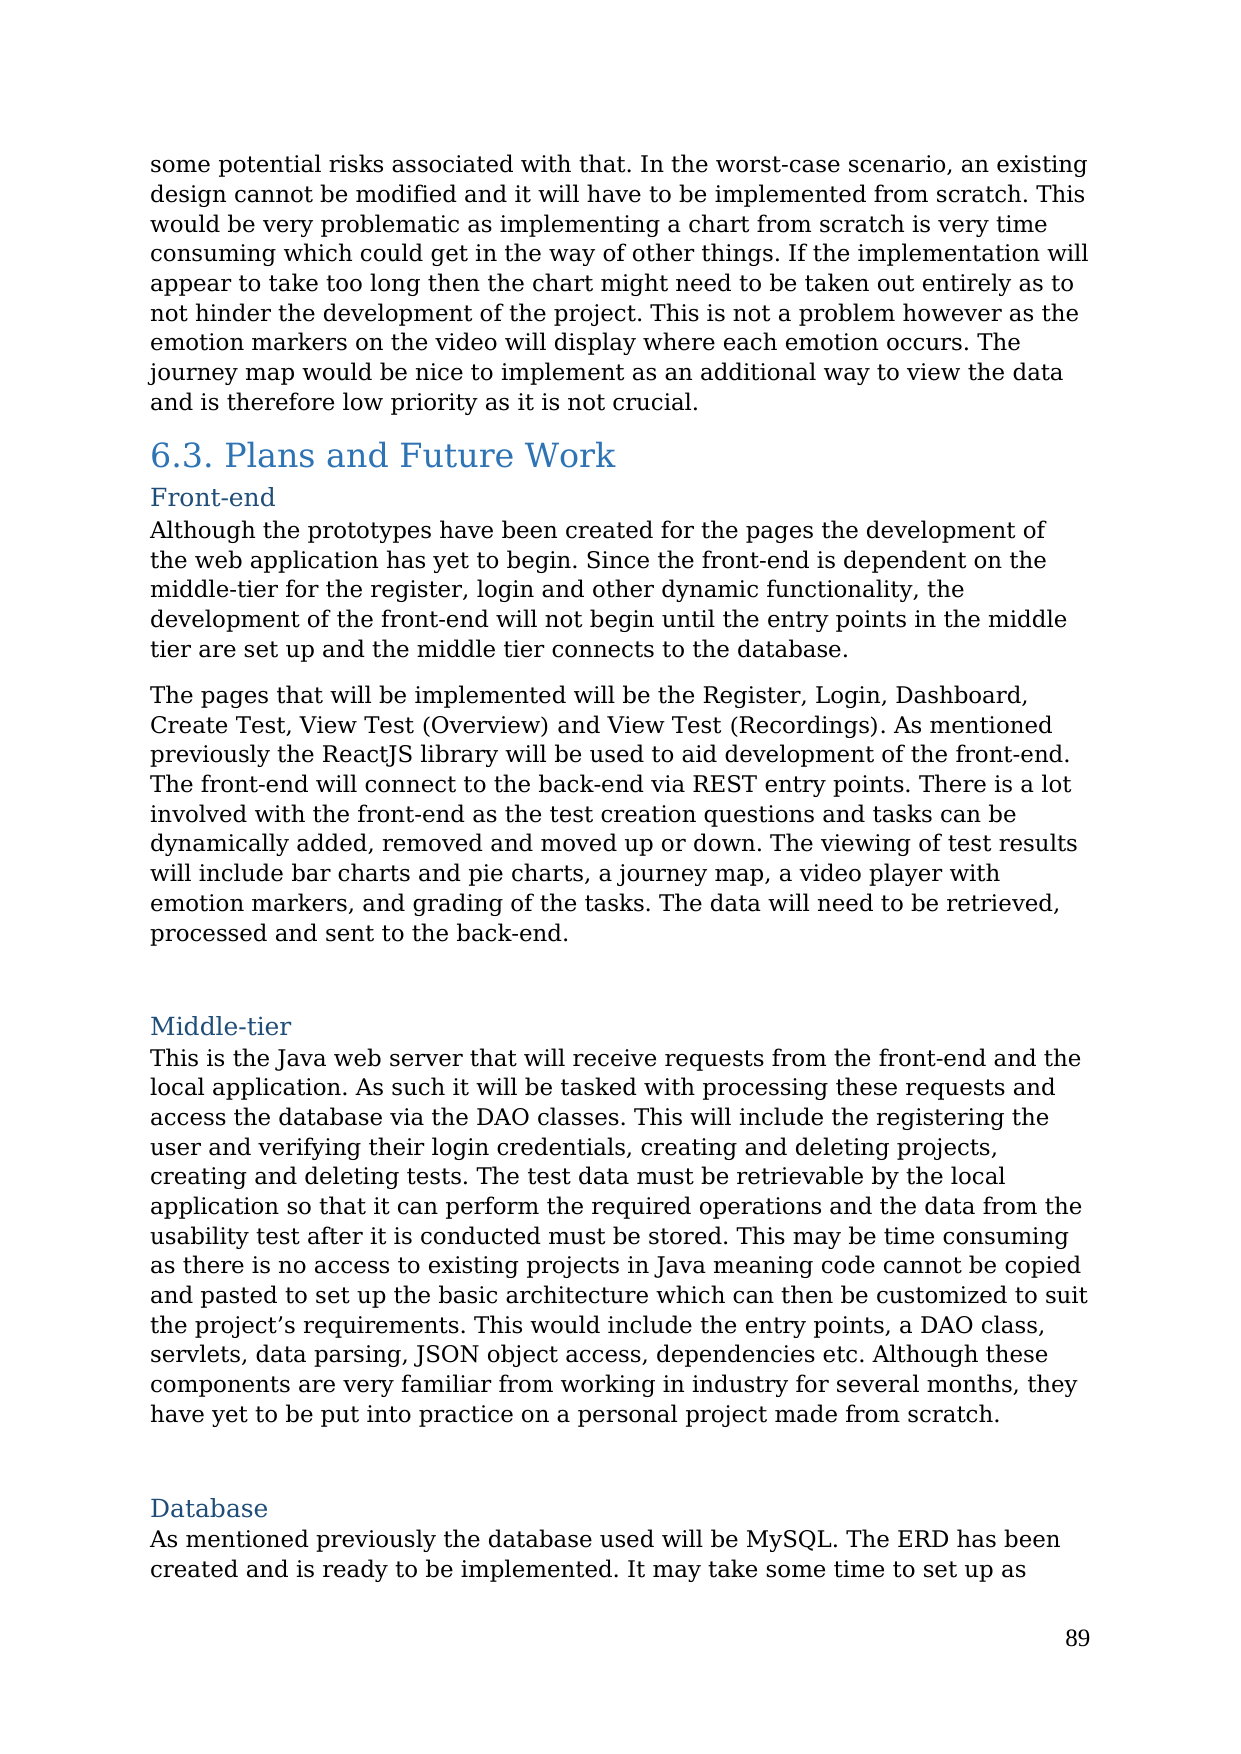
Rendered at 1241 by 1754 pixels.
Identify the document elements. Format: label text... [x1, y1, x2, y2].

subtitle Database [150, 1492, 1090, 1522]
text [150, 1525, 1090, 1582]
subtitle 6.3. Plans and Future Work [150, 434, 1090, 474]
text This is the Java web server that will receive requests from the front-end and the local application. As such it will be tasked with processing these requests and access the database via the DAO classes. This will include the registering the user and verifying their login credentials, creating and deleting projects, creating and deleting tests. The test data must be retrievable by the local application so that it can perform the required operations and the data from the usability test after it is conducted must be stored. This may be time consuming as there is no access to existing projects in Java meaning code cannot be copied and pasted to set up the basic architecture which can then be customized to suit the project’s requirements. This would include the entry points, a DAO class, servlets, data parsing, JSON object access, dependencies etc. Although these components are very familiar from working in industry for several months, they have yet to be put into practice on a personal project made from scratch. [150, 1043, 1090, 1427]
text The pages that will be implemented will be the Register, Login, Dashboard, Create Test, View Test (Overview) and View Test (Recordings). As mentioned previously the ReactJS library will be used to aid development of the front-end. The front-end will connect to the back-end via REST entry points. There is a lot involved with the front-end as the test creation questions and tasks can be dynamically added, removed and moved up or down. The viewing of test results will include bar charts and pie charts, a journey map, a video player with emotion markers, and grading of the tasks. The data will need to be retrieved, processed and sent to the back-end. [150, 681, 1090, 946]
text Although the prototypes have been created for the pages the development of the web application has yet to begin. Since the front-end is dependent on the middle-tier for the register, login and other dynamic functionality, the development of the front-end will not begin until the entry points in the middle tier are set up and the middle tier connects to the database. [150, 516, 1090, 662]
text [150, 150, 1090, 415]
subtitle Middle-tier [150, 1011, 1090, 1041]
subtitle Front-end [150, 481, 1090, 511]
